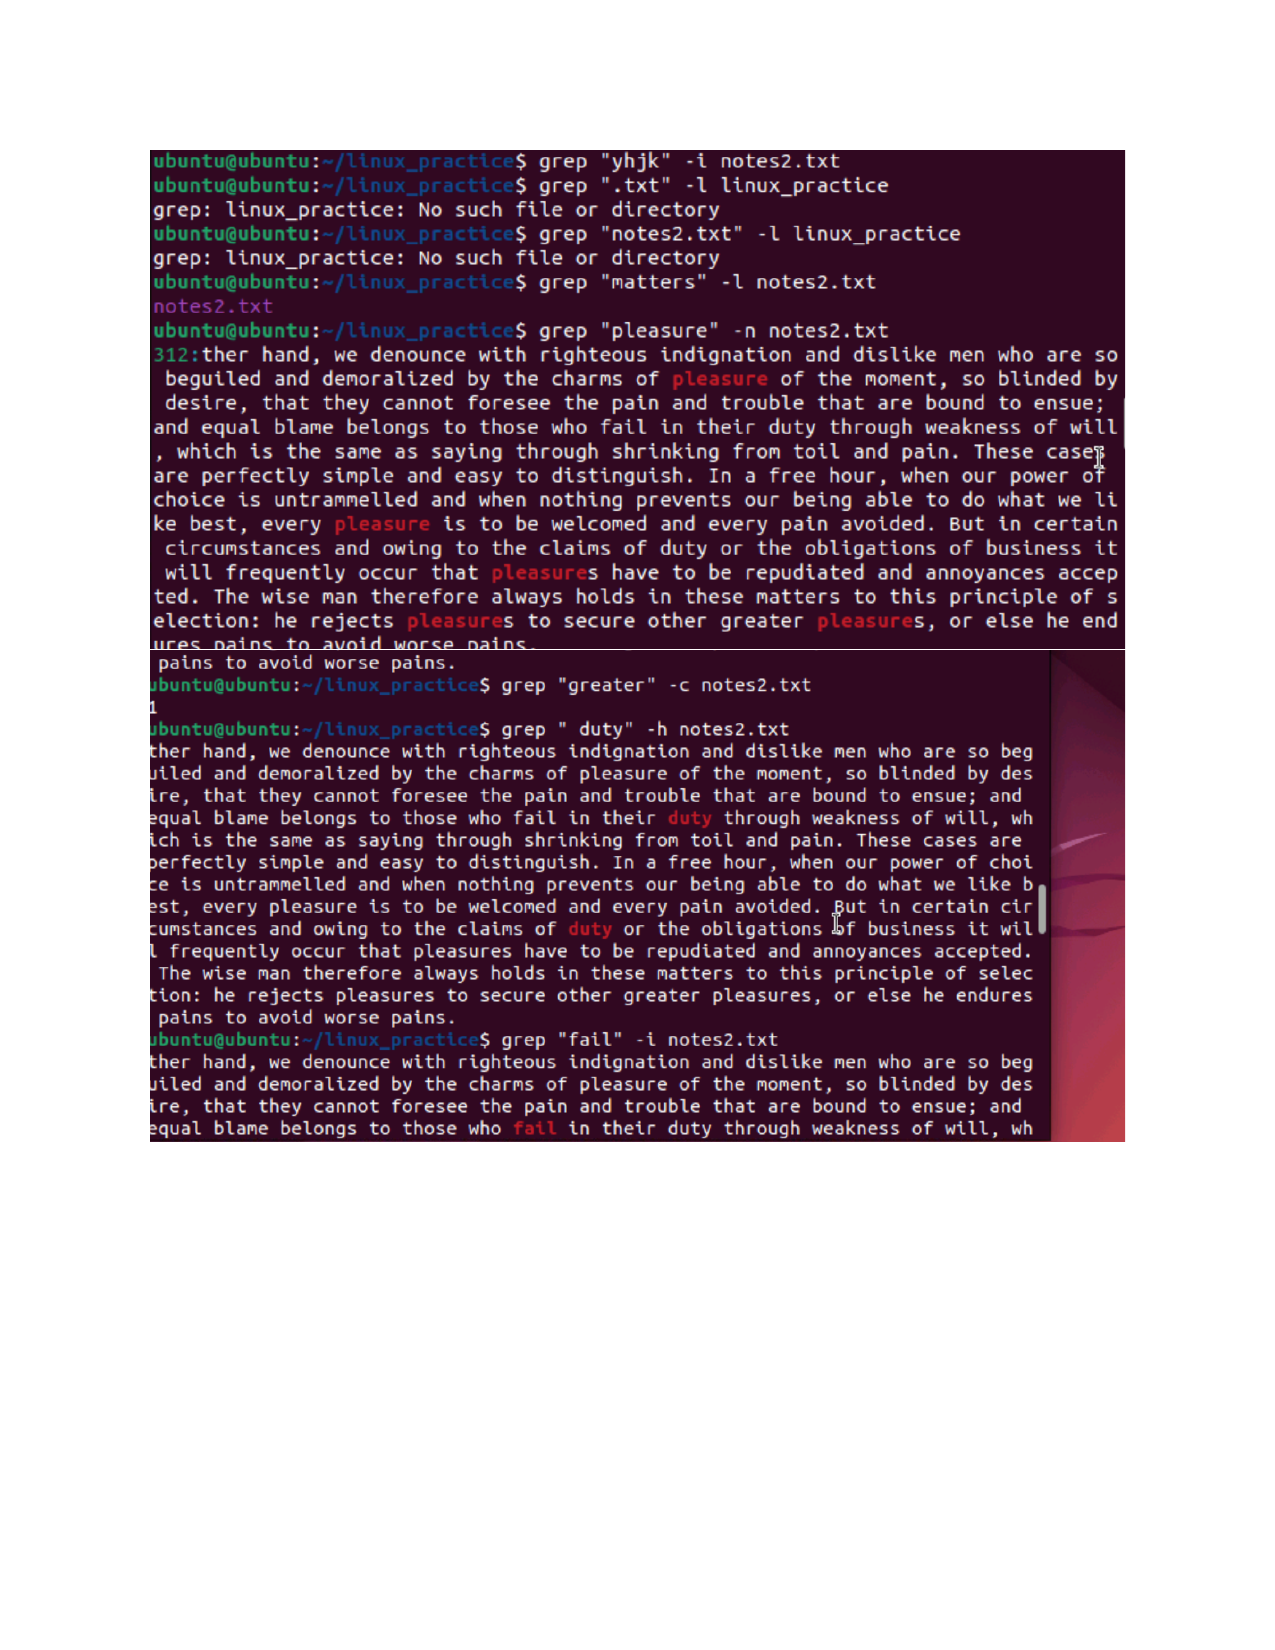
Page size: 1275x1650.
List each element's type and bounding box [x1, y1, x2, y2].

picture [150, 150, 1125, 649]
picture [150, 650, 1125, 1142]
